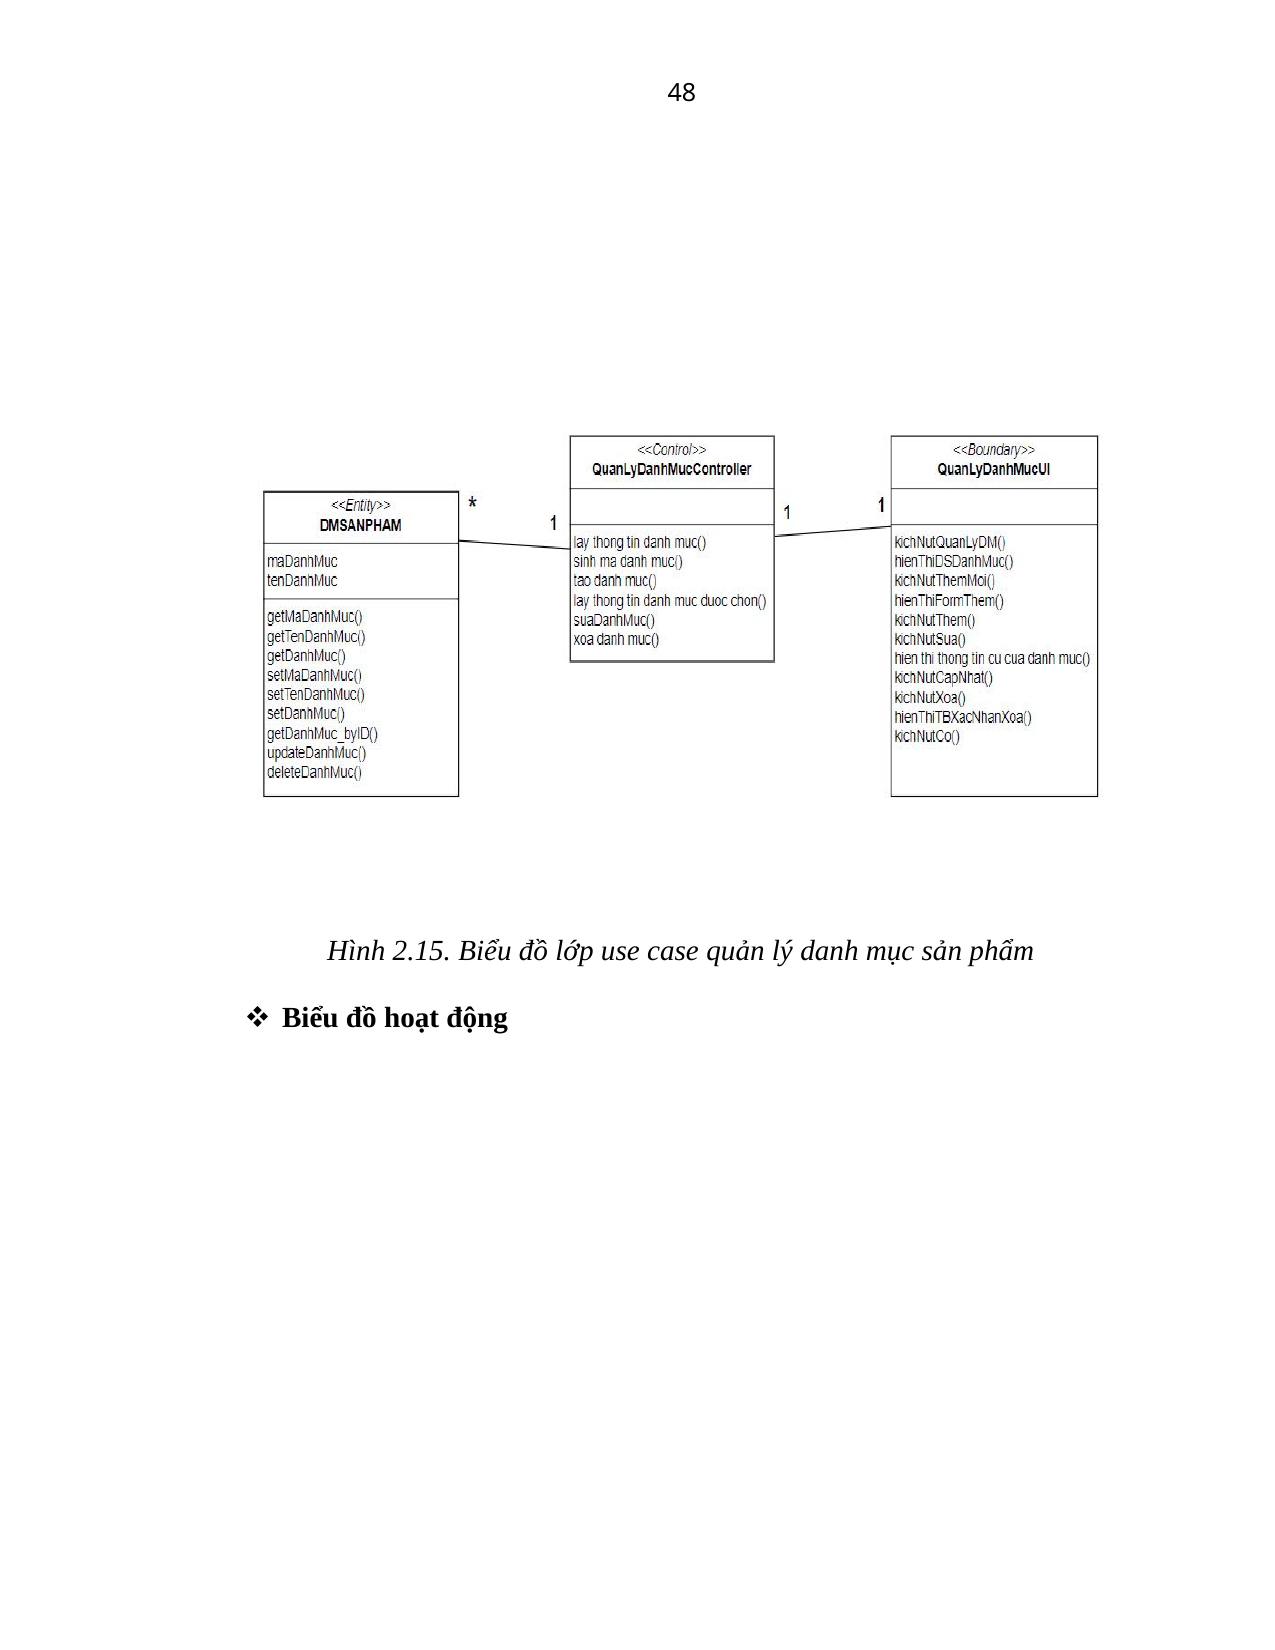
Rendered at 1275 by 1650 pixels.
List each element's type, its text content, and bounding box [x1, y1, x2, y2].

text Hình 2.15. Biểu đồ lớp use case quản lý danh mục sản phẩm [207, 933, 1157, 967]
picture [206, 147, 1157, 917]
list Biểu đồ hoạt động [244, 1000, 1157, 1034]
